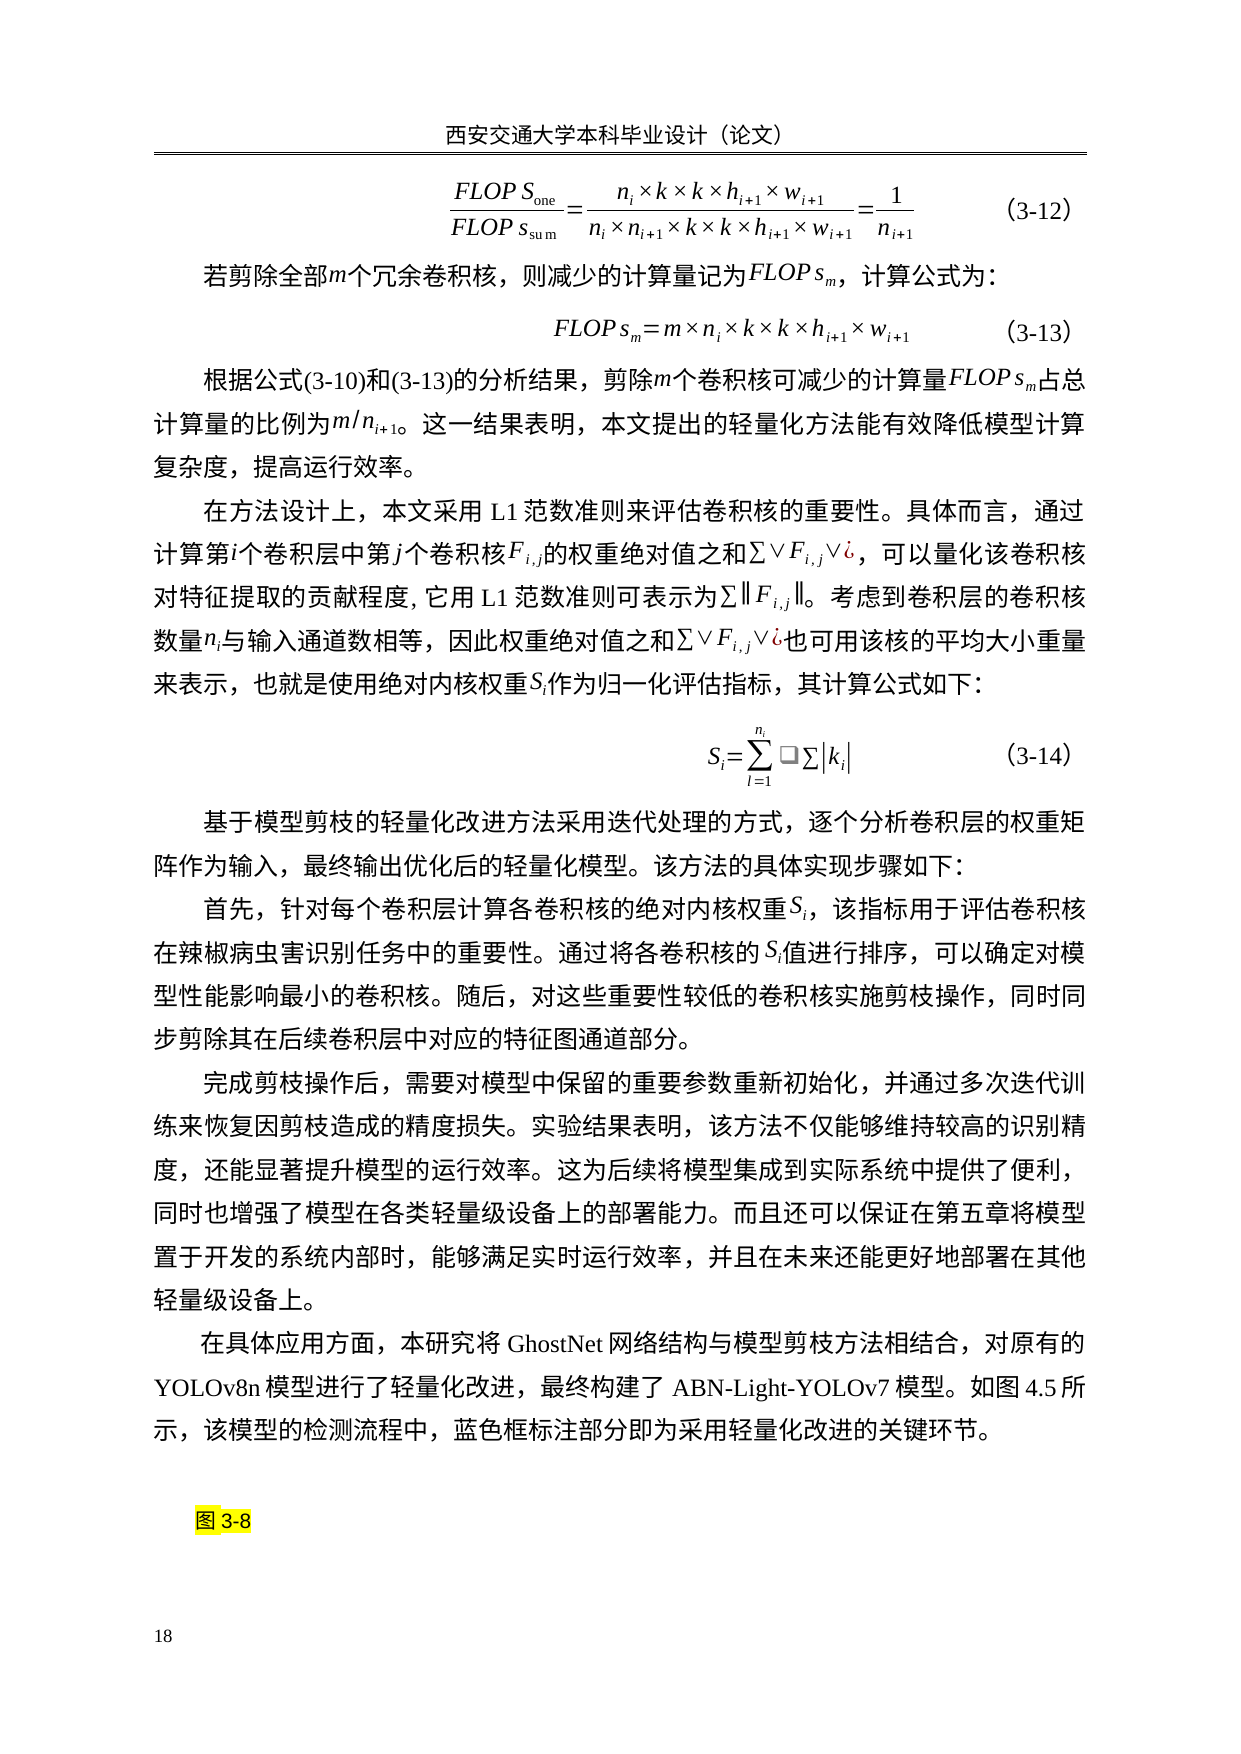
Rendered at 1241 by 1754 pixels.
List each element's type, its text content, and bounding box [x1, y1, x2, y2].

text 基于模型剪枝的轻量化改进方法采用迭代处理的方式，逐个分析卷积层的权重矩阵作为输入，最终输出优化后的轻量化模型。该方法的具体实现步骤如下： [153, 803, 1087, 882]
text 若剪除全部个冗余卷积核，则减少的计算量记为，计算公式为： [153, 256, 1087, 292]
text （3-13） [153, 312, 1087, 348]
text 在具体应用方面，本研究将GhostNet网络结构与模型剪枝方法相结合，对原有的YOLOv8n模型进行了轻量化改进，最终构建了ABN-Light-YOLOv7模型。如图4.5所示，该模型的检测流程中，蓝色框标注部分即为采用轻量化改进的关键环节。 [153, 1324, 1087, 1447]
text （3-14） [153, 721, 1087, 790]
text 完成剪枝操作后，需要对模型中保留的重要参数重新初始化，并通过多次迭代训练来恢复因剪枝造成的精度损失。实验结果表明，该方法不仅能够维持较高的识别精度，还能显著提升模型的运行效率。这为后续将模型集成到实际系统中提供了便利，同时也增强了模型在各类轻量级设备上的部署能力。而且还可以保证在第五章将模型置于开发的系统内部时，能够满足实时运行效率，并且在未来还能更好地部署在其他轻量级设备上。 [153, 1063, 1087, 1317]
text （3-12） [153, 177, 1087, 243]
text 首先，针对每个卷积层计算各卷积核的绝对内核权重，该指标用于评估卷积核在辣椒病虫害识别任务中的重要性。通过将各卷积核的值进行排序，可以确定对模型性能影响最小的卷积核。随后，对这些重要性较低的卷积核实施剪枝操作，同时同步剪除其在后续卷积层中对应的特征图通道部分。 [153, 889, 1087, 1056]
text 在方法设计上，本文采用L1范数准则来评估卷积核的重要性。具体而言，通过计算第个卷积层中第个卷积核的权重绝对值之和，可以量化该卷积核对特征提取的贡献程度, 它用L1范数准则可表示为。考虑到卷积层的卷积核数量与输入通道数相等，因此权重绝对值之和也可用该核的平均大小重量来表示，也就是使用绝对内核权重作为归一化评估指标，其计算公式如下： [153, 491, 1087, 701]
text 根据公式(3-10)和(3-13)的分析结果，剪除个卷积核可减少的计算量占总计算量的比例为。这一结果表明，本文提出的轻量化方法能有效降低模型计算复杂度，提高运行效率。 [153, 361, 1087, 484]
